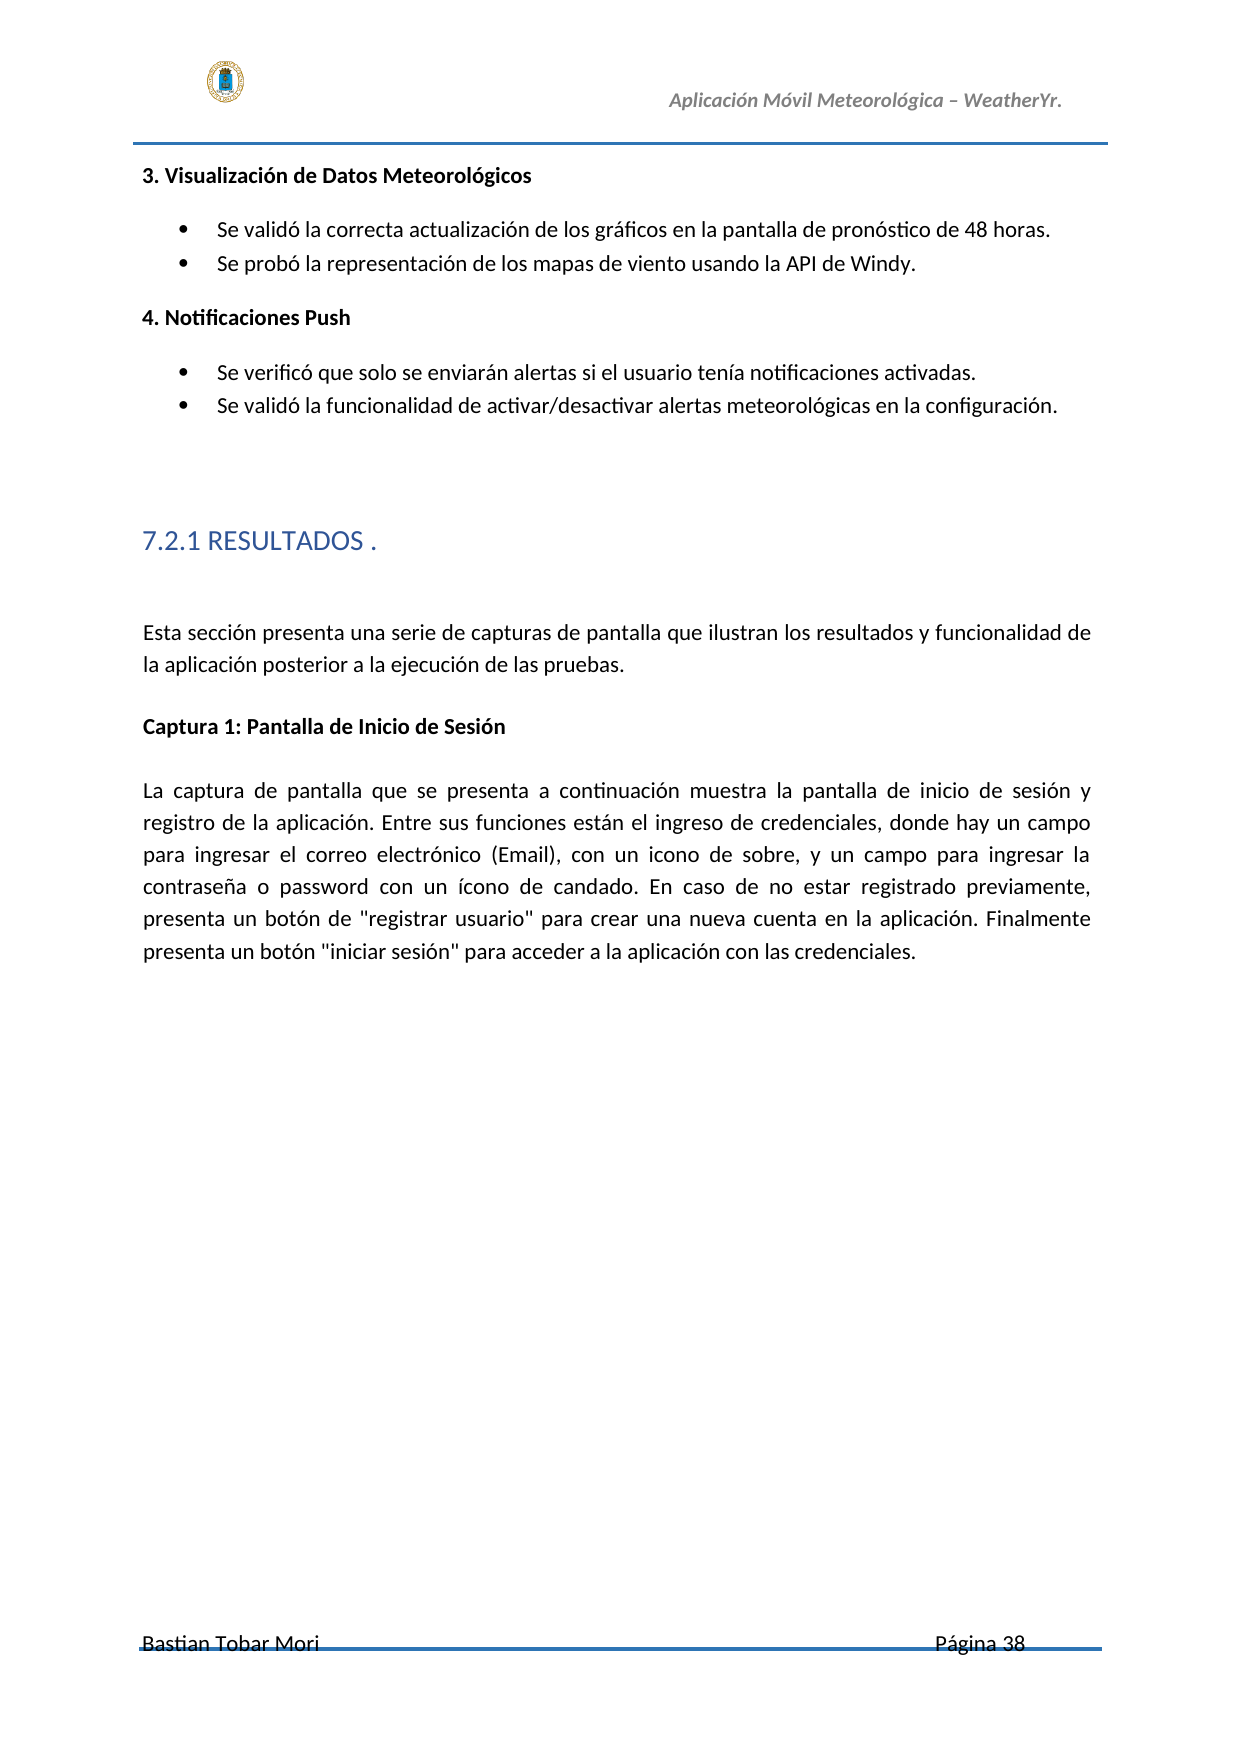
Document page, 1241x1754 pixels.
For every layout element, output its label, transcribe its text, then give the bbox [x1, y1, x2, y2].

text Esta sección presenta una serie de capturas de pantalla que ilustran los resultados y funcionalidad de la aplicación posterior a la ejecución de las pruebas. [143, 618, 1093, 678]
text 3. Visualización de Datos Meteorológicos [142, 161, 1093, 189]
list Se probó la representación de los mapas de viento usando la API de Windy. [179, 249, 1093, 277]
text La captura de pantalla que se presenta a continuación muestra la pantalla de inicio de sesión y registro de la aplicación. Entre sus funciones están el ingreso de credenciales, donde hay un campo para ingresar el correo electrónico (Email), con un icono de sobre, y un campo para ingresar la contraseña o password con un ícono de candado. En caso de no estar registrado previamente, presenta un botón de "registrar usuario" para crear una nueva cuenta en la aplicación. Finalmente presenta un botón "iniciar sesión" para acceder a la aplicación con las credenciales. [143, 776, 1093, 965]
subtitle 7.2.1 RESULTADOS . [142, 522, 1093, 614]
text 4. Notificaciones Push [142, 303, 1093, 331]
list Se validó la correcta actualización de los gráficos en la pantalla de pronóstico de 48 horas. [179, 216, 1093, 243]
list Se validó la funcionalidad de activar/desactivar alertas meteorológicas en la configuración. [179, 391, 1093, 419]
list Se verificó que solo se enviarán alertas si el usuario tenía notificaciones activadas. [179, 358, 1093, 386]
text Captura 1: Pantalla de Inicio de Sesión [143, 712, 1093, 741]
picture [206, 58, 244, 103]
